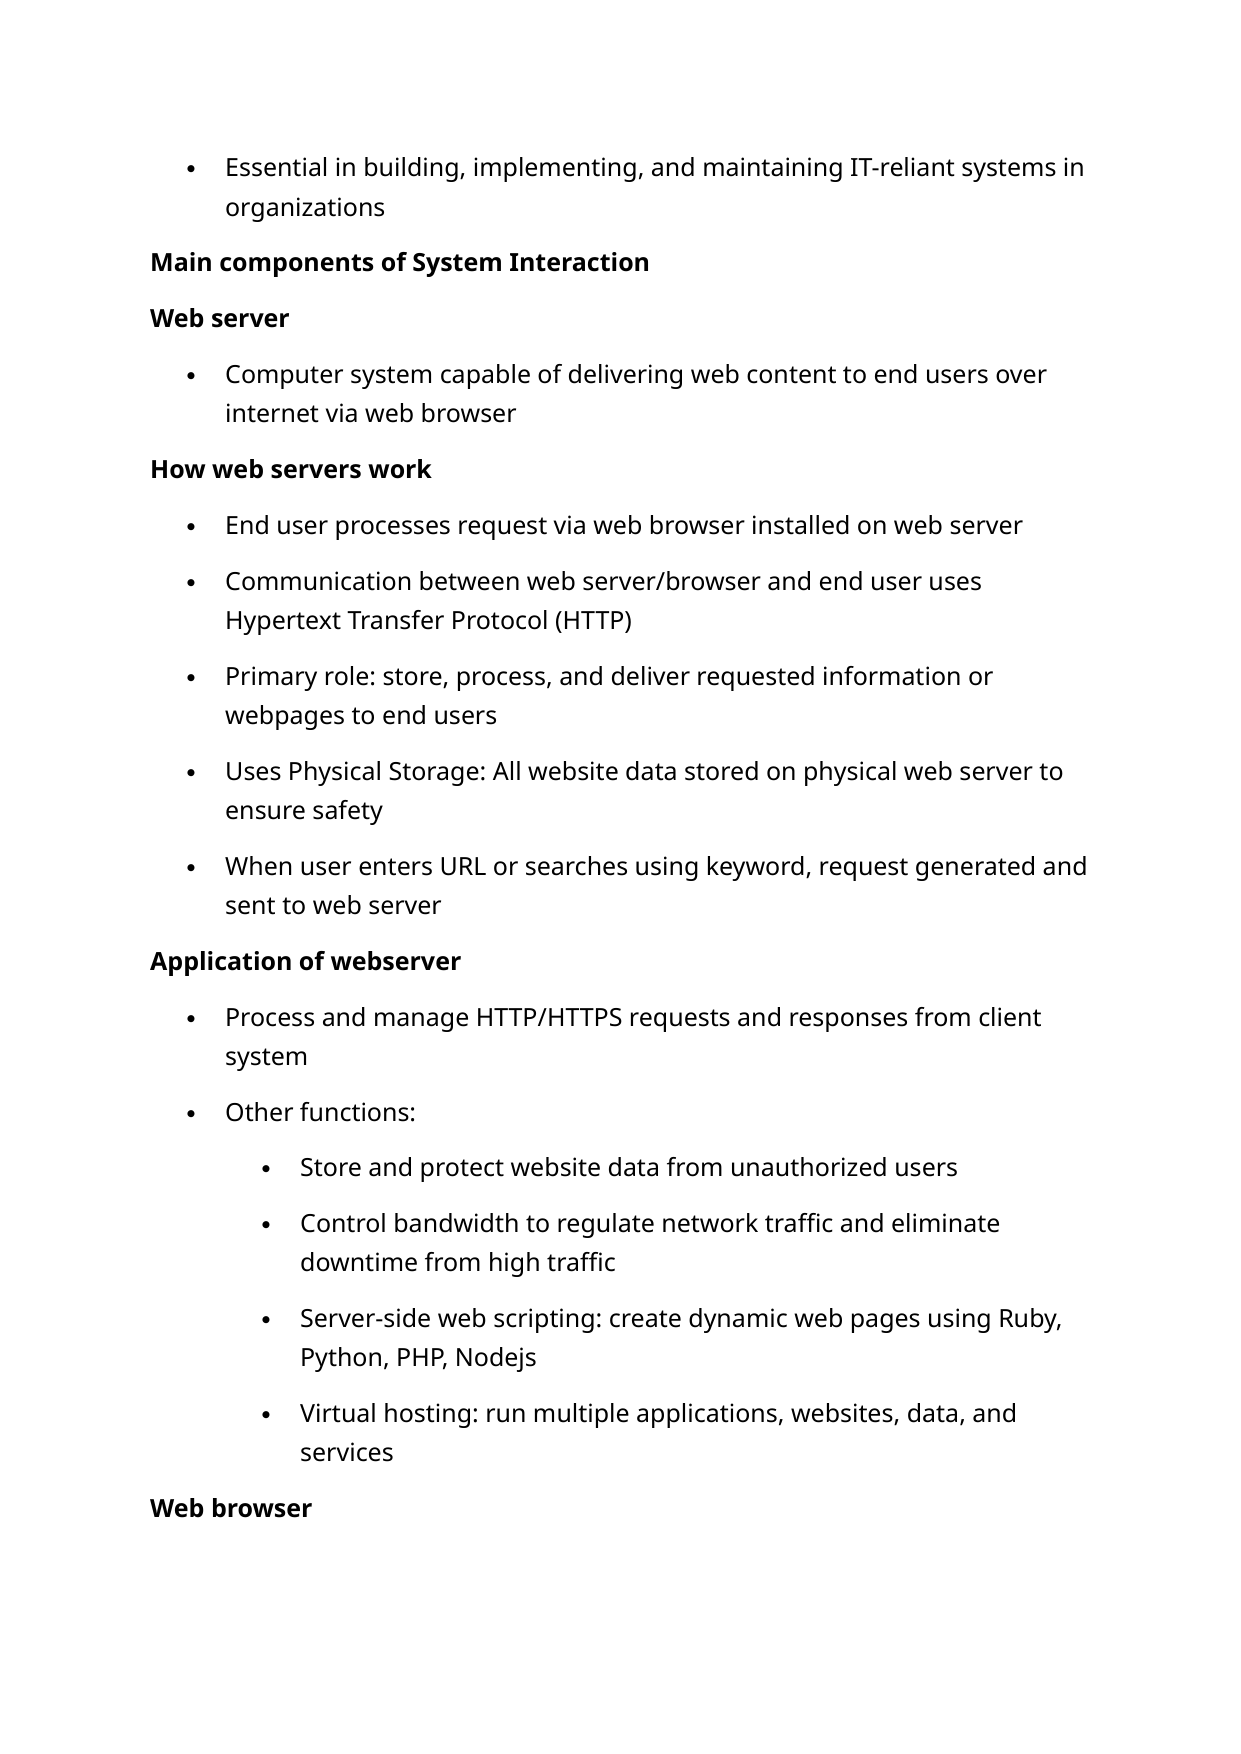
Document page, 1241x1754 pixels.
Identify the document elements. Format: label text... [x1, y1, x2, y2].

text Main components of System Interaction [150, 245, 1090, 279]
text Application of webserver [150, 943, 1090, 977]
list Control bandwidth to regulate network traffic and eliminate downtime from high traffic [262, 1206, 1090, 1279]
list Essential in building, implementing, and maintaining IT-reliant systems in organizations [187, 150, 1090, 223]
list Primary role: store, process, and deliver requested information or webpages to end users [187, 658, 1090, 732]
list Virtual hosting: run multiple applications, websites, data, and services [262, 1396, 1090, 1469]
list Uses Physical Storage: All website data stored on physical web server to ensure safety [187, 753, 1090, 827]
list When user enters URL or searches using keyword, request generated and sent to web server [187, 848, 1090, 922]
text Web browser [150, 1491, 1090, 1525]
list Process and manage HTTP/HTTPS requests and responses from client system [187, 999, 1090, 1072]
list End user processes request via web browser installed on web server [187, 507, 1090, 542]
list Server-side web scripting: create dynamic web pages using Ruby, Python, PHP, Nodejs [262, 1301, 1090, 1374]
text How web servers work [150, 452, 1090, 486]
list Computer system capable of delivering web content to end users over internet via web browser [187, 357, 1090, 430]
list Store and protect website data from unauthorized users [262, 1150, 1090, 1184]
list Other functions: [187, 1094, 1090, 1128]
list Communication between web server/browser and end user uses Hypertext Transfer Protocol (HTTP) [187, 563, 1090, 637]
text Web server [150, 301, 1090, 335]
